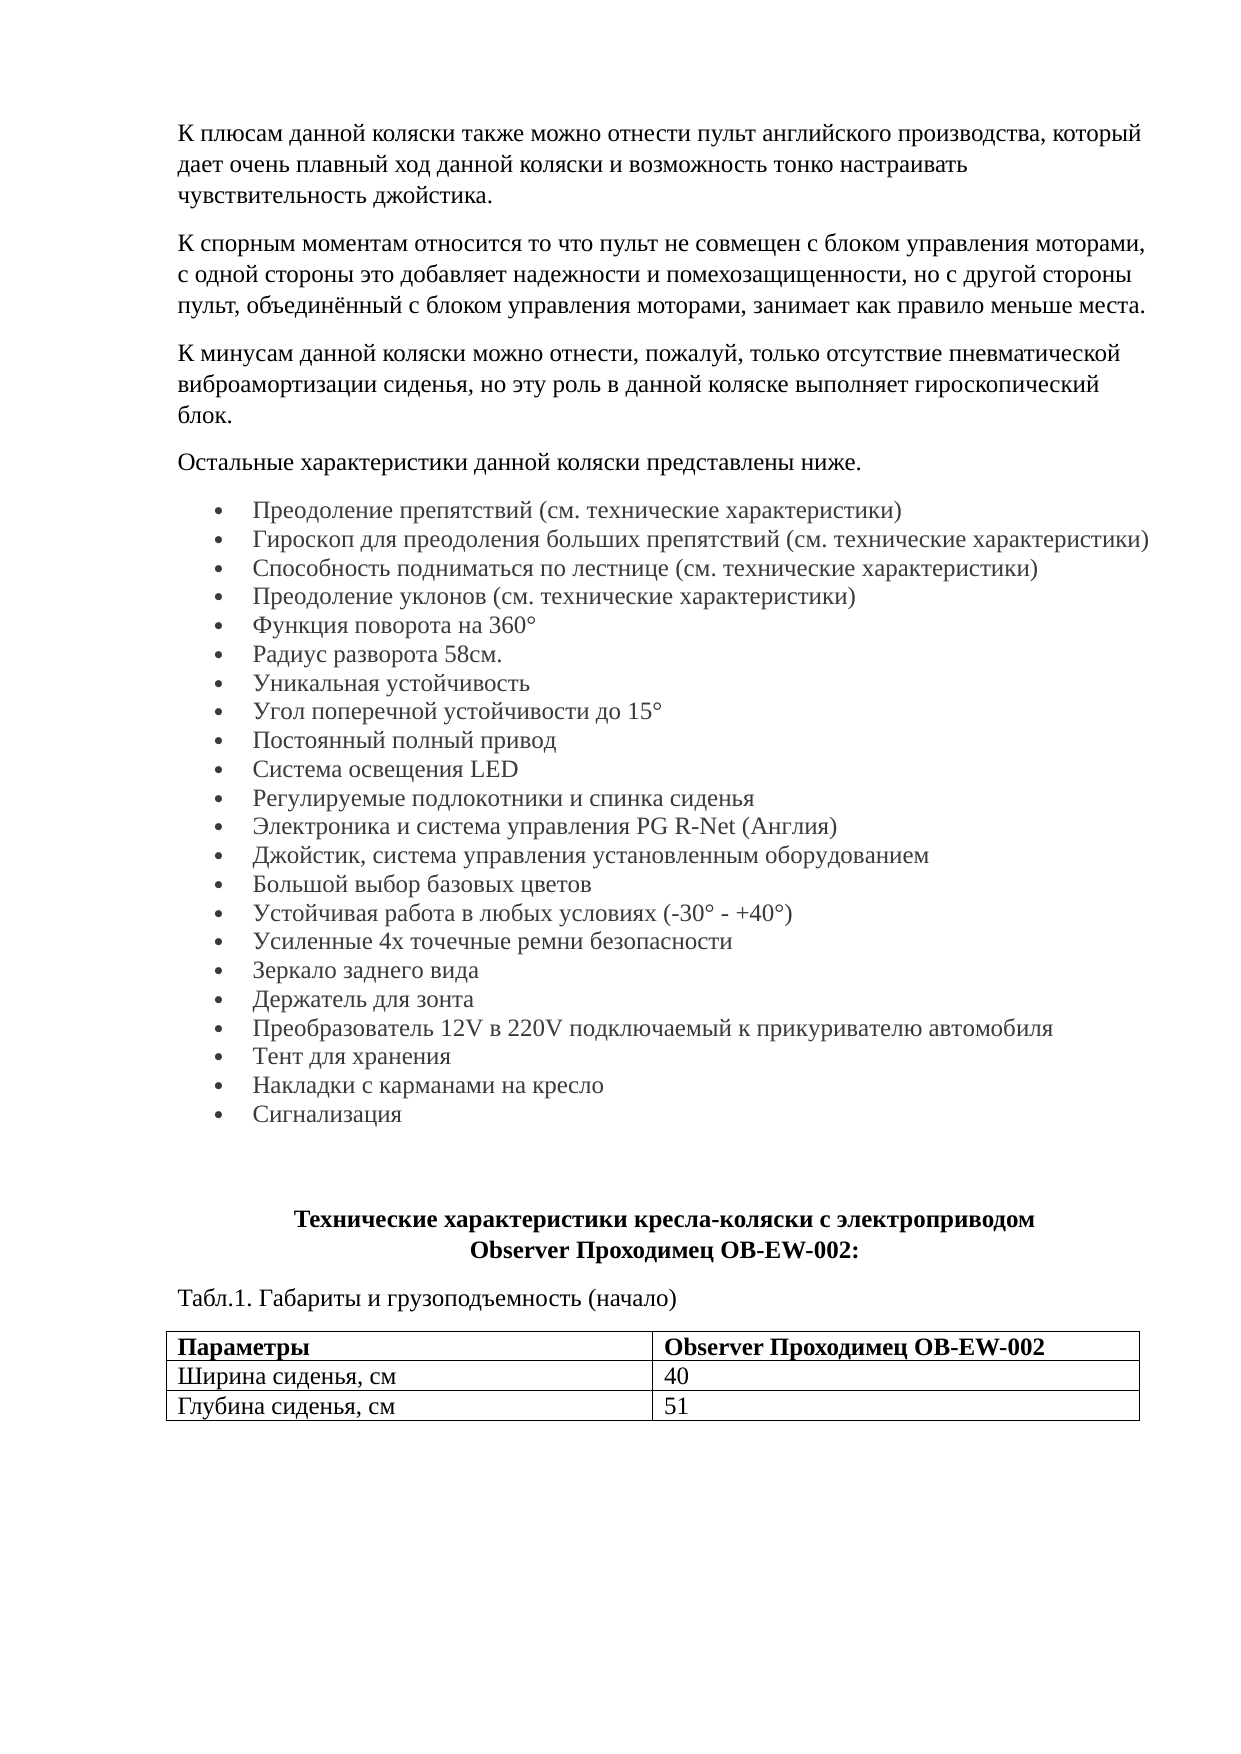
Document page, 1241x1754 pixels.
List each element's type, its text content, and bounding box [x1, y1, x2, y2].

list Накладки с карманами на кресло [215, 1070, 1152, 1099]
list Система освещения LED [215, 754, 1152, 783]
list Сигнализация [215, 1099, 1152, 1128]
text К минусам данной коляски можно отнести, пожалуй, только отсутствие пневматической виброамортизации сиденья, но эту роль в данной коляске выполняет гироскопический блок. [177, 338, 1152, 428]
text Технические характеристики кресла-коляски с электроприводом Observer Проходимец OB-EW-002: [177, 1204, 1152, 1264]
list Способность подниматься по лестнице (см. технические характеристики) [215, 553, 1152, 581]
table_cell 40 [653, 1361, 1139, 1390]
list Джойстик, система управления установленным оборудованием [215, 840, 1152, 869]
list Гироскоп для преодоления больших препятствий (см. технические характеристики) [215, 524, 1152, 553]
list Преобразователь 12V в 220V подключаемый к прикуривателю автомобиля [215, 1013, 1152, 1041]
list Функция поворота на 360° [215, 610, 1152, 639]
list Усиленные 4х точечные ремни безопасности [215, 926, 1152, 955]
list Постоянный полный привод [215, 725, 1152, 754]
table_cell 51 [653, 1391, 1139, 1420]
table_header Observer Проходимец OB-EW-002 [653, 1332, 1139, 1360]
table_cell Ширина сиденья, см [167, 1361, 652, 1390]
list Устойчивая работа в любых условиях (-30° - +40°) [215, 898, 1152, 926]
list Держатель для зонта [215, 984, 1152, 1013]
list Зеркало заднего вида [215, 955, 1152, 984]
text Остальные характеристики данной коляски представлены ниже. [177, 447, 1152, 476]
text К плюсам данной коляски также можно отнести пульт английского производства, который дает очень плавный ход данной коляски и возможность тонко настраивать чувствительность джойстика. [177, 118, 1152, 209]
list Угол поперечной устойчивости до 15° [215, 696, 1152, 725]
text К спорным моментам относится то что пульт не совмещен с блоком управления моторами, с одной стороны это добавляет надежности и помехозащищенности, но с другой стороны пульт, объединённый с блоком управления моторами, занимает как правило меньше места. [177, 228, 1152, 319]
list Регулируемые подлокотники и спинка сиденья [215, 783, 1152, 811]
list Преодоление уклонов (см. технические характеристики) [215, 581, 1152, 610]
list Большой выбор базовых цветов [215, 869, 1152, 898]
list Радиус разворота 58см. [215, 639, 1152, 668]
list Тент для хранения [215, 1041, 1152, 1070]
table_cell Глубина сиденья, см [167, 1391, 652, 1420]
list Уникальная устойчивость [215, 668, 1152, 696]
text Табл.1. Габариты и грузоподъемность (начало) [177, 1283, 1152, 1312]
list Электроника и система управления PG R-Net (Англия) [215, 811, 1152, 840]
table_header Параметры [167, 1332, 652, 1360]
list Преодоление препятствий (см. технические характеристики) [215, 495, 1152, 524]
